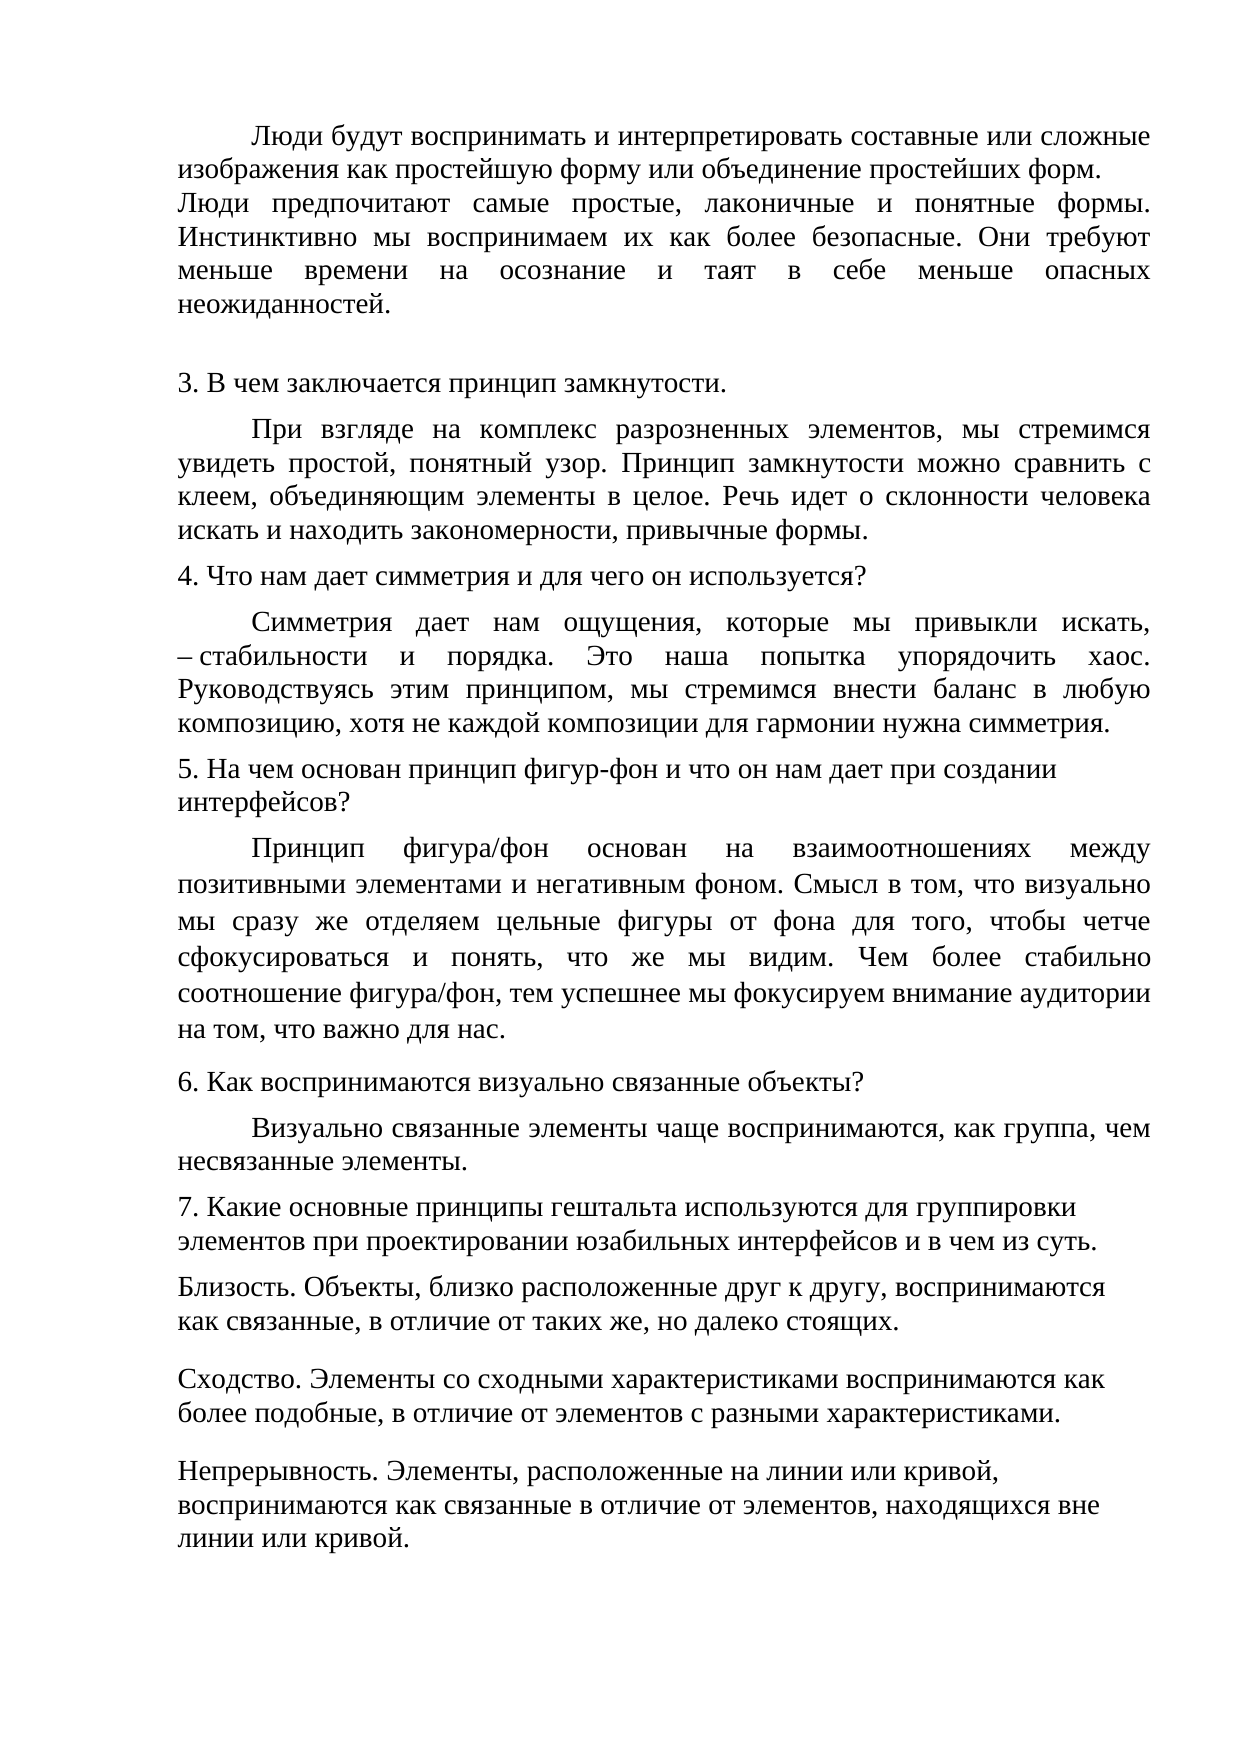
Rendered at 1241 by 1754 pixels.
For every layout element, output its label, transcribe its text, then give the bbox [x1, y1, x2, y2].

text Визуально связанные элементы чаще воспринимаются, как группа, чем несвязанные элементы. [177, 1110, 1152, 1177]
text Принцип фигура/фон основан на взаимоотношениях между позитивными элементами и негативным фоном. Смысл в том, что визуально мы сразу же отделяем цельные фигуры от фона для того, чтобы четче сфокусироваться и понять, что же мы видим. Чем более стабильно соотношение фигура/фон, тем успешнее мы фокусируем внимание аудитории на том, что важно для нас. [177, 830, 1152, 867]
subtitle Близость. Объекты, близко расположенные друг к другу, воспринимаются как связанные, в отличие от таких же, но далеко стоящих. [177, 1269, 1152, 1336]
text Принцип фигура/фон основан на взаимоотношениях между позитивными элементами и негативным фоном. Смысл в том, что визуально мы сразу же отделяем цельные фигуры от фона для того, чтобы четче сфокусироваться и понять, что же мы видим. Чем более стабильно соотношение фигура/фон, тем успешнее мы фокусируем внимание аудитории на том, что важно для нас. [177, 936, 1152, 1045]
subtitle 6. Как воспринимаются визуально связанные объекты? [177, 1064, 1152, 1097]
subtitle Сходство. Элементы со сходными характеристиками воспринимаются как более подобные, в отличие от элементов с разными характеристиками. [177, 1361, 1152, 1428]
text Симметрия дает нам ощущения, которые мы привыкли искать, – стабильности и порядка. Это наша попытка упорядочить хаос. Руководствуясь этим принципом, мы стремимся внести баланс в любую композицию, хотя не каждой композиции для гармонии нужна симметрия. [177, 604, 1152, 738]
subtitle Непрерывность. Элементы, расположенные на линии или кривой, воспринимаются как связанные в отличие от элементов, находящихся вне линии или кривой. [177, 1453, 1152, 1554]
text При взгляде на комплекс разрозненных элементов, мы стремимся увидеть простой, понятный узор. Принцип замкнутости можно сравнить с клеем, объединяющим элементы в целое. Речь идет о склонности человека искать и находить закономерности, привычные формы. [177, 411, 1152, 546]
subtitle 4. Что нам дает симметрия и для чего он используется? [177, 558, 1152, 592]
text Люди будут воспринимать и интерпретировать составные или сложные изображения как простейшую форму или объединение простейших форм. [177, 118, 1152, 185]
subtitle 3. В чем заключается принцип замкнутости. [177, 365, 1152, 399]
text Люди предпочитают самые простые, лаконичные и понятные формы. Инстинктивно мы воспринимаем их как более безопасные. Они требуют меньше времени на осознание и таят в себе меньше опасных неожиданностей. [177, 185, 1152, 319]
subtitle 5. На чем основан принцип фигур-фон и что он нам дает при создании интерфейсов? [177, 751, 1152, 818]
subtitle 7. Какие основные принципы гештальта используются для группировки элементов при проектировании юзабильных интерфейсов и в чем из суть. [177, 1189, 1152, 1257]
